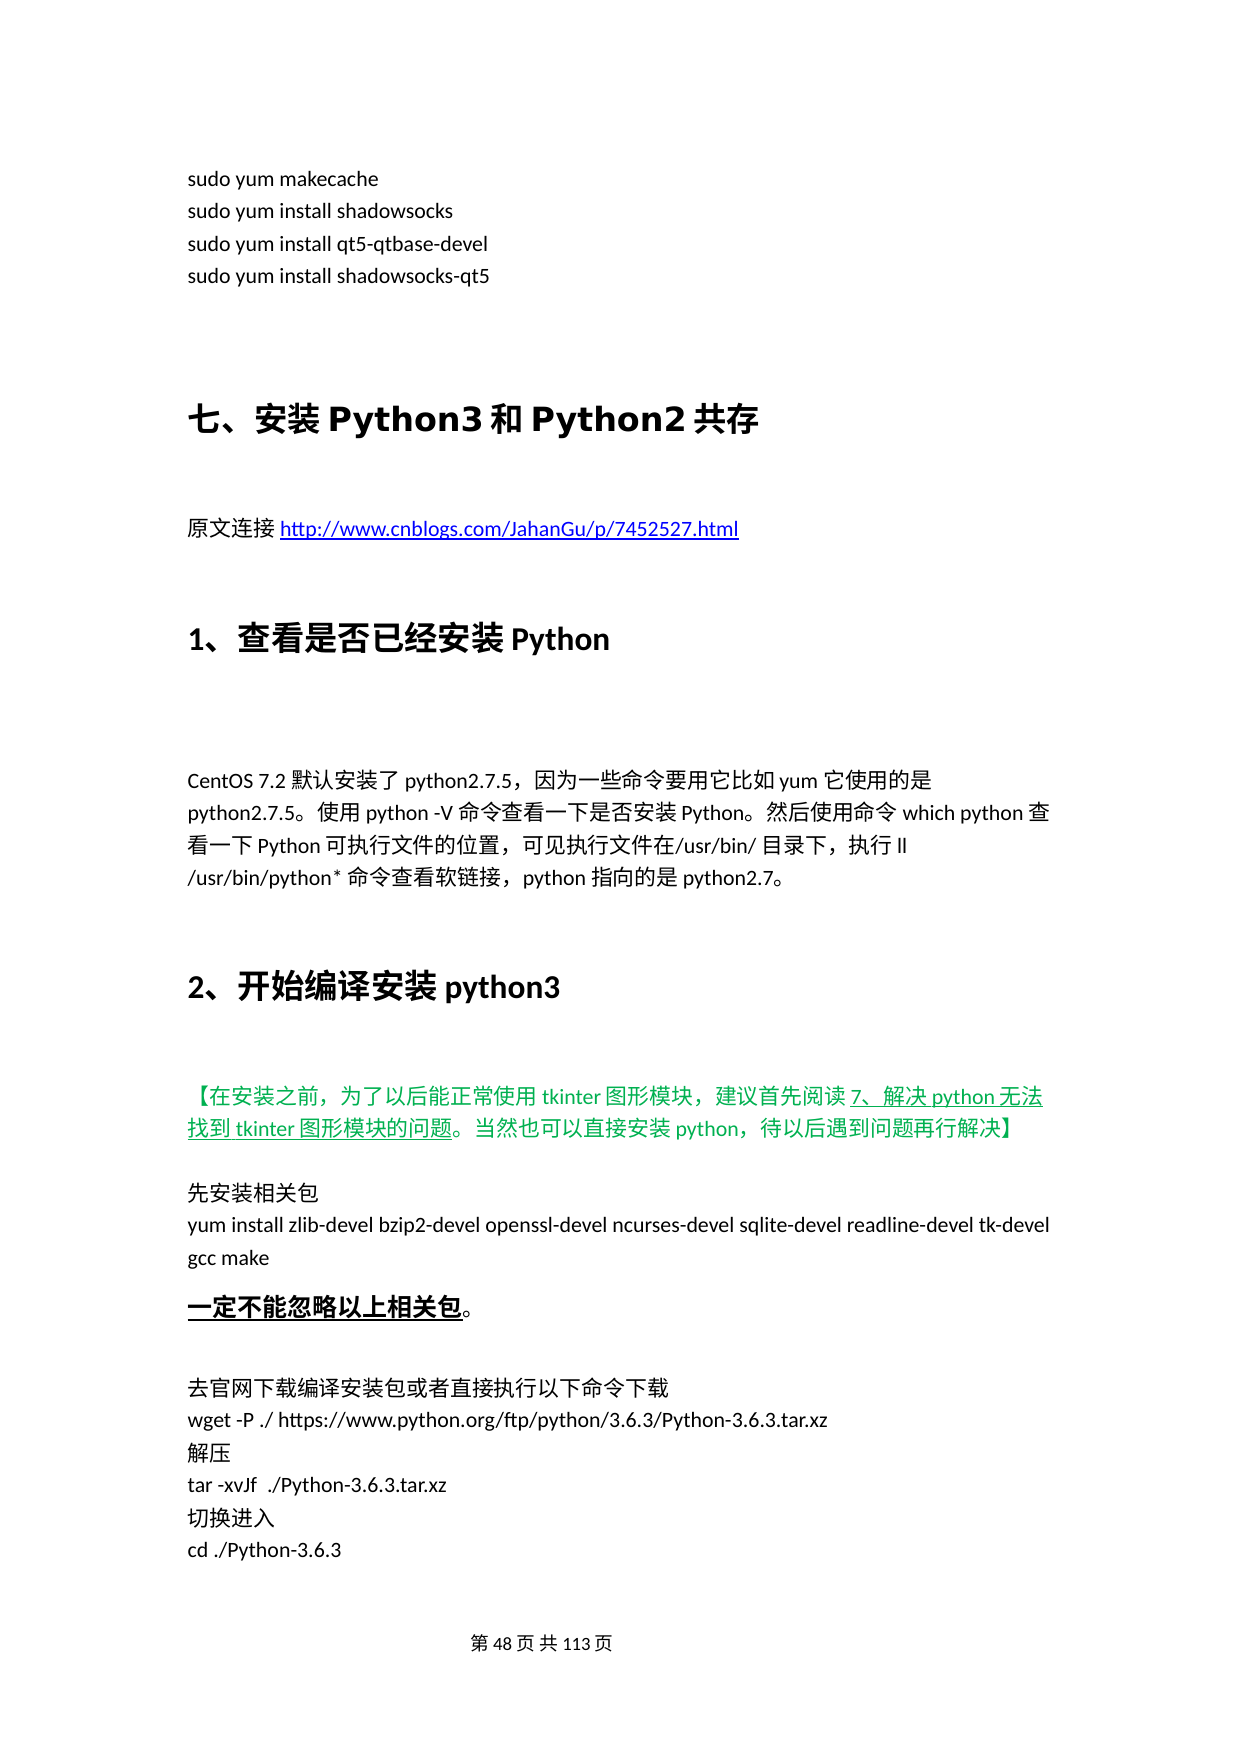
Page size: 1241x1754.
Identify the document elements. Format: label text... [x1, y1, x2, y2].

text 原文连接 http://www.cnblogs.com/JahanGu/p/7452527.html [187, 511, 1053, 543]
subtitle 七、安装Python3和Python2共存 [187, 384, 1053, 449]
text sudo yum install shadowsocks-qt5 [187, 259, 1053, 292]
text 切换进入 [187, 1501, 1053, 1533]
text 先安装相关包 [187, 1176, 1053, 1208]
text 【在安装之前，为了以后能正常使用tkinter图形模块，建议首先阅读7、解决python无法找到tkinter图形模块的问题。当然也可以直接安装python，待以后遇到问题再行解决】 [187, 1078, 1053, 1143]
text CentOS 7.2 默认安装了python2.7.5，因为一些命令要用它比如yum 它使用的是python2.7.5。使用 python -V 命令查看一下是否安装Python。然后使用命令 which python 查看一下Python可执行文件的位置，可见执行文件在/usr/bin/ 目录下，执行ll /usr/bin/python* 命令查看软链接，python 指向的是python2.7。 [187, 762, 1053, 892]
subtitle 2、开始编译安装python3 [187, 952, 1053, 1017]
text sudo yum install shadowsocks [187, 194, 1053, 227]
text 解压 [187, 1436, 1053, 1468]
text sudo yum makecache [187, 162, 1053, 194]
text wget -P ./ https://www.python.org/ftp/python/3.6.3/Python-3.6.3.tar.xz [187, 1403, 1053, 1436]
subtitle 1、查看是否已经安装Python [187, 603, 1053, 668]
text 一定不能忽略以上相关包。 [187, 1273, 1053, 1338]
text 去官网下载编译安装包或者直接执行以下命令下载 [187, 1371, 1053, 1403]
text cd ./Python-3.6.3 [187, 1533, 1053, 1566]
text sudo yum install qt5-qtbase-devel [187, 227, 1053, 259]
text tar -xvJf ./Python-3.6.3.tar.xz [187, 1468, 1053, 1501]
text yum install zlib-devel bzip2-devel openssl-devel ncurses-devel sqlite-devel readline-devel tk-devel gcc make [187, 1208, 1053, 1273]
